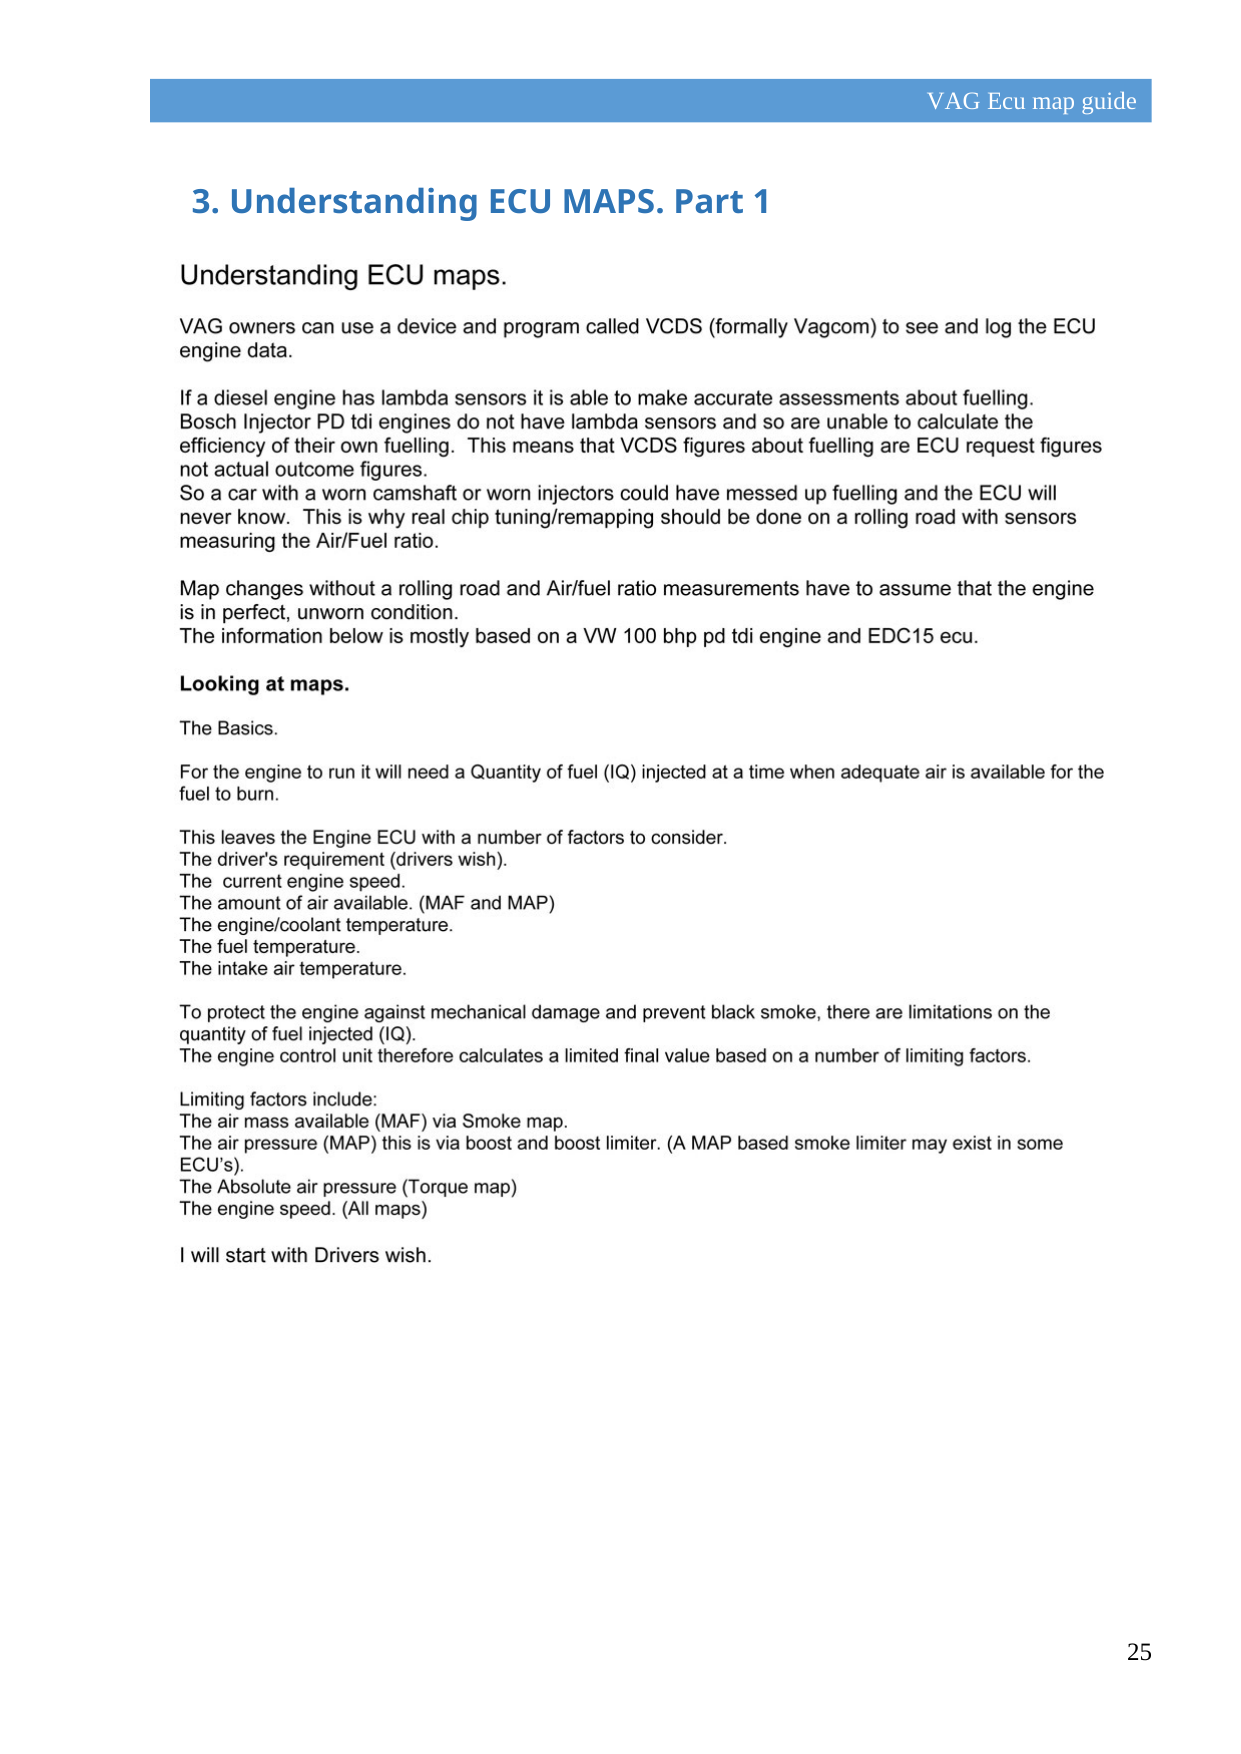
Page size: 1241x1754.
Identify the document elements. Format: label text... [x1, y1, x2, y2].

subtitle Understanding ECU MAPS. Part 1 [191, 177, 1152, 223]
picture [150, 251, 1152, 1273]
